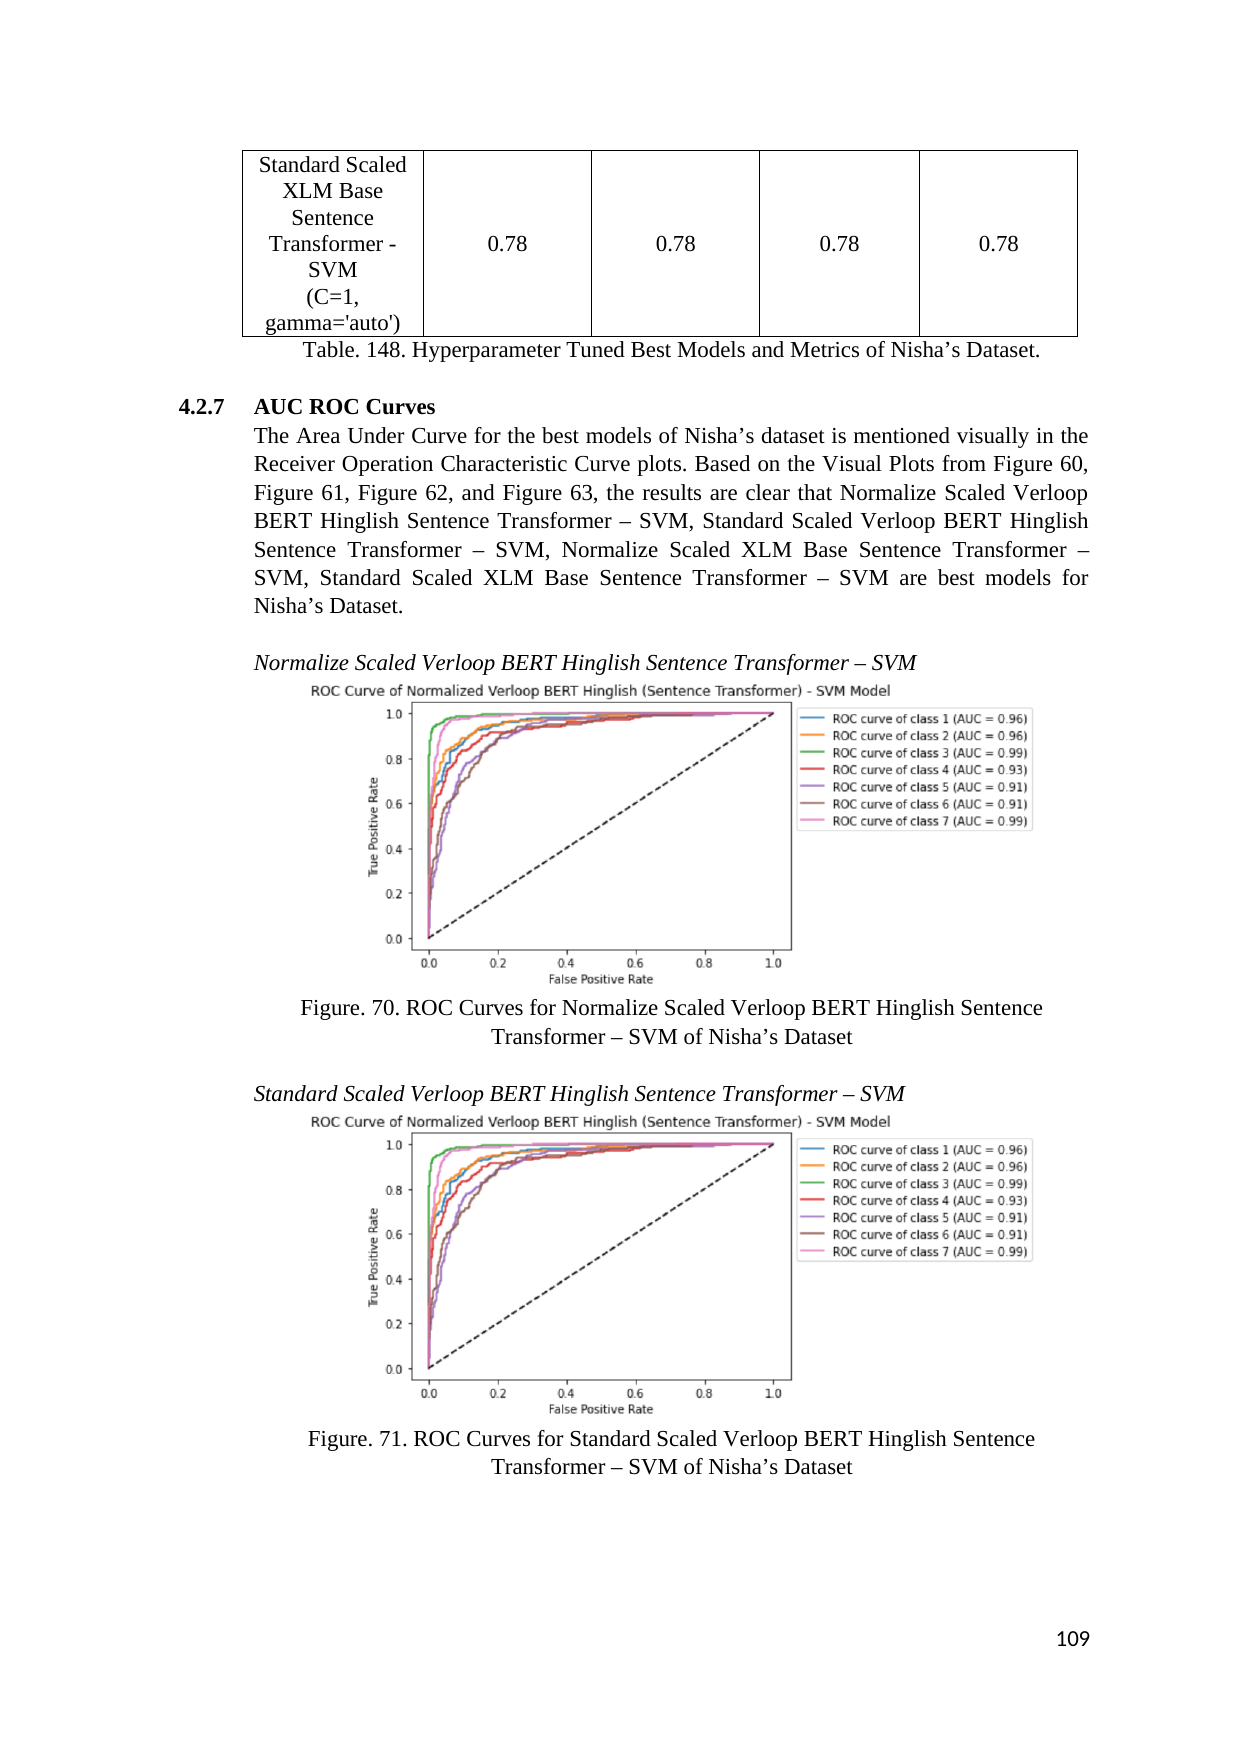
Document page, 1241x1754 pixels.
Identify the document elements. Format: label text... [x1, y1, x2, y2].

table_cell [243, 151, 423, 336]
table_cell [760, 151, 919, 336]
picture [304, 1108, 1040, 1423]
list Normalize Scaled Verloop BERT Hinglish Sentence Transformer – SVM [253, 649, 1090, 676]
list The Area Under Curve for the best models of Nisha’s dataset is mentioned visually in the Receiver Operation Characteristic Curve plots. Based on the Visual Plots from Figure 60, Figure 61, Figure 62, and Figure 63, the results are clear that Normalize Scaled Verloop BERT Hinglish Sentence Transformer – SVM, Standard Scaled Verloop BERT Hinglish Sentence Transformer – SVM, Normalize Scaled XLM Base Sentence Transformer – SVM, Standard Scaled XLM Base Sentence Transformer – SVM are best models for Nisha’s Dataset. [253, 422, 1090, 619]
list AUC ROC Curves [178, 393, 1090, 420]
list Figure. 71. ROC Curves for Standard Scaled Verloop BERT Hinglish Sentence Transformer – SVM of Nisha’s Dataset [253, 1425, 1090, 1479]
list Standard Scaled Verloop BERT Hinglish Sentence Transformer – SVM [253, 1080, 1090, 1106]
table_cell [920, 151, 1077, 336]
list Table. 148. Hyperparameter Tuned Best Models and Metrics of Nisha’s Dataset. [253, 337, 1090, 363]
picture [304, 677, 1040, 993]
list Figure. 70. ROC Curves for Normalize Scaled Verloop BERT Hinglish Sentence Transformer – SVM of Nisha’s Dataset [253, 994, 1090, 1049]
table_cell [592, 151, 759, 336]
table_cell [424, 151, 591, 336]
